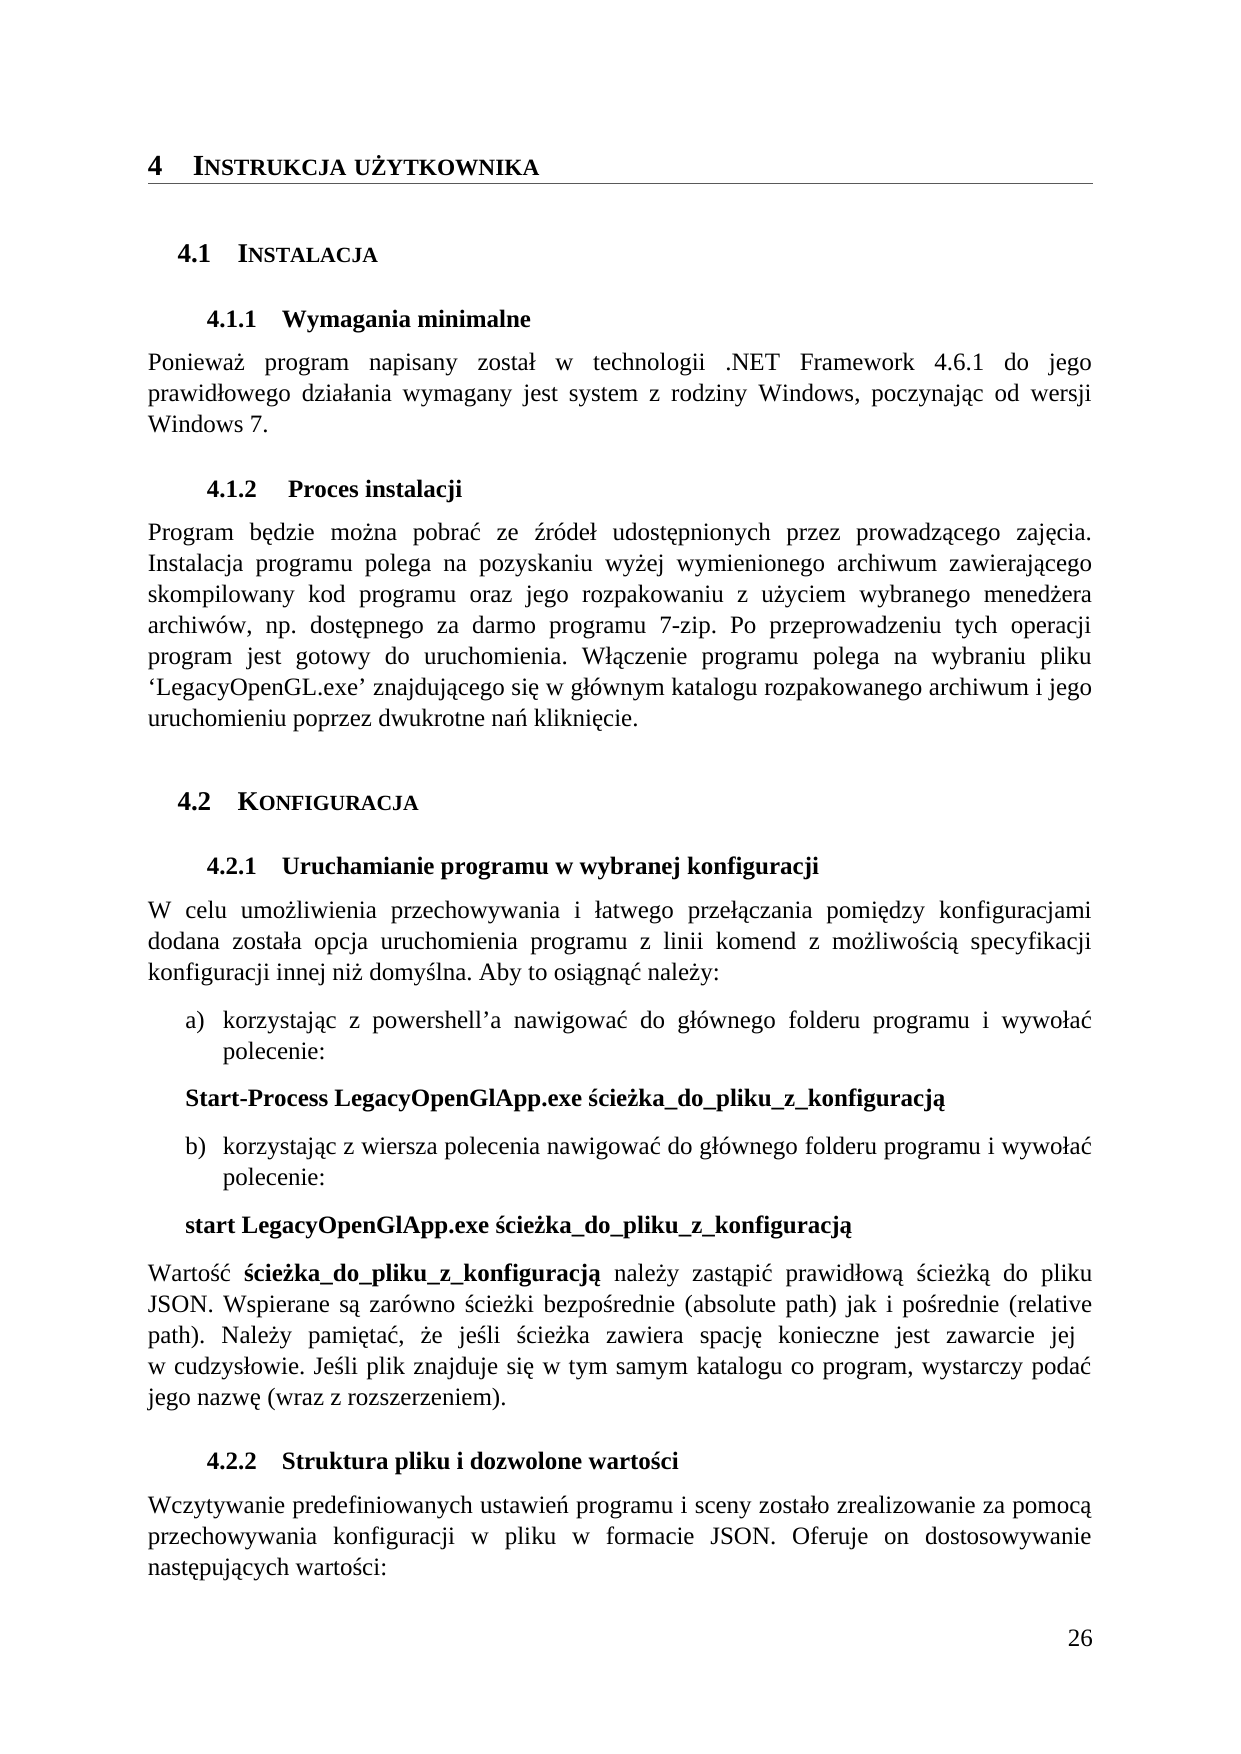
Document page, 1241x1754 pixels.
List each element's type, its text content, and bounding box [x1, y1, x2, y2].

text Wczytywanie predefiniowanych ustawień programu i sceny zostało zrealizowanie za pomocą przechowywania konfiguracji w pliku w formacie JSON. Oferuje on dostosowywanie następujących wartości: [148, 1490, 1093, 1581]
subtitle Instrukcja użytkownika [148, 148, 1093, 183]
text W celu umożliwienia przechowywania i łatwego przełączania pomiędzy konfiguracjami dodana została opcja uruchomienia programu z linii komend z możliwością specyfikacji konfiguracji innej niż domyślna. Aby to osiągnąć należy: [148, 895, 1093, 986]
text Program będzie można pobrać ze źródeł udostępnionych przez prowadzącego zajęcia. Instalacja programu polega na pozyskaniu wyżej wymienionego archiwum zawierającego skompilowany kod programu oraz jego rozpakowaniu z użyciem wybranego menedżera archiwów, np. dostępnego za darmo programu 7-zip. Po przeprowadzeniu tych operacji program jest gotowy do uruchomienia. Włączenie programu polega na wybraniu pliku ‘LegacyOpenGL.exe’ znajdującego się w głównym katalogu rozpakowanego archiwum i jego uruchomieniu poprzez dwukrotne nań kliknięcie. [148, 517, 1093, 732]
subtitle Wymagania minimalne [207, 304, 1093, 332]
text start LegacyOpenGlApp.exe ścieżka_do_pliku_z_konfiguracją [148, 1210, 1093, 1239]
subtitle Struktura pliku i dozwolone wartości [207, 1446, 1093, 1475]
subtitle Instalacja [177, 237, 1093, 268]
text Wartość ścieżka_do_pliku_z_konfiguracją należy zastąpić prawidłową ścieżką do pliku JSON. Wspierane są zarówno ścieżki bezpośrednie (absolute path) jak i pośrednie (relative path). Należy pamiętać, że jeśli ścieżka zawiera spację konieczne jest zawarcie jej w cudzysłowie. Jeśli plik znajduje się w tym samym katalogu co program, wystarczy podać jego nazwę (wraz z rozszerzeniem). [148, 1258, 1093, 1411]
text Ponieważ program napisany został w technologii .NET Framework 4.6.1 do jego prawidłowego działania wymagany jest system z rodziny Windows, poczynając od wersji Windows 7. [148, 347, 1093, 438]
text Start-Process LegacyOpenGlApp.exe ścieżka_do_pliku_z_konfiguracją [148, 1083, 1093, 1112]
list korzystając z powershell’a nawigować do głównego folderu programu i wywołać polecenie: [185, 1005, 1093, 1064]
subtitle Uruchamianie programu w wybranej konfiguracji [207, 851, 1093, 880]
subtitle Konfiguracja [177, 784, 1093, 816]
list korzystając z wiersza polecenia nawigować do głównego folderu programu i wywołać polecenie: [185, 1131, 1093, 1191]
subtitle Proces instalacji [207, 474, 1093, 502]
